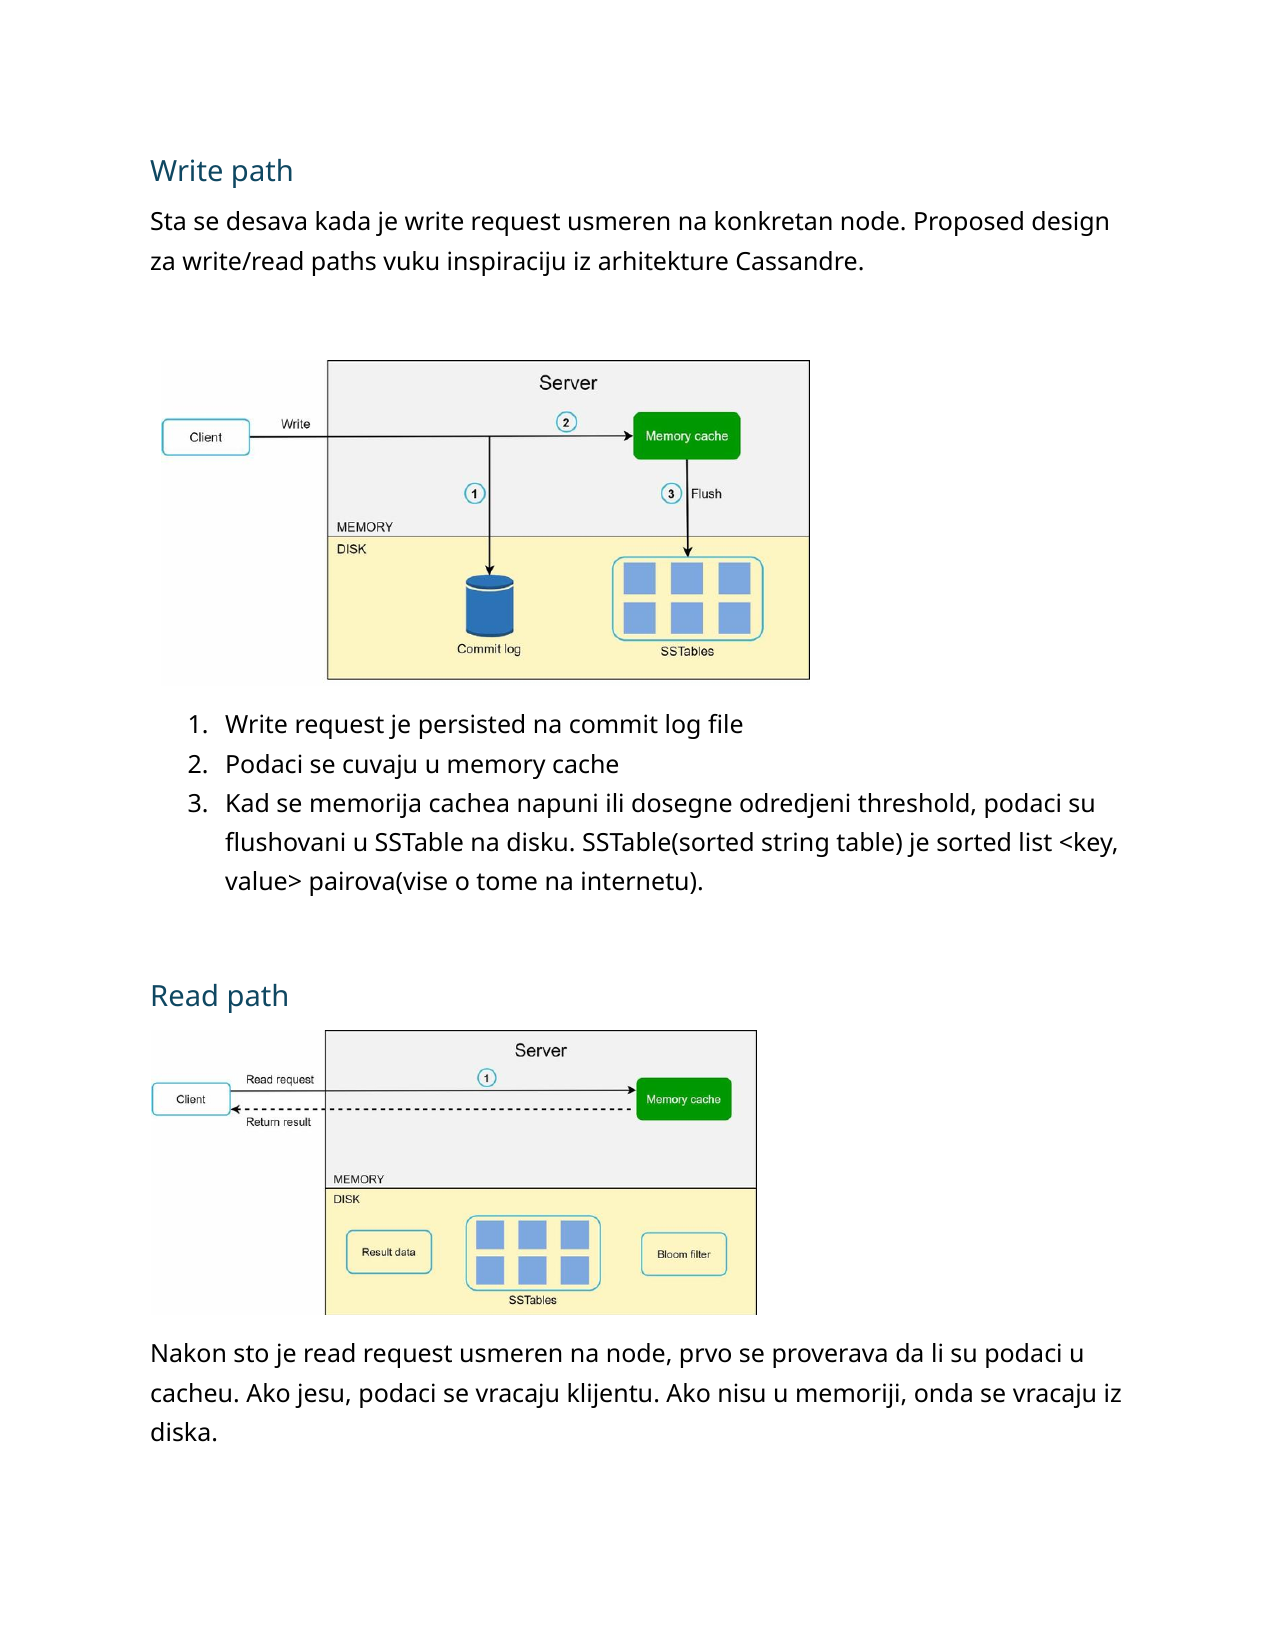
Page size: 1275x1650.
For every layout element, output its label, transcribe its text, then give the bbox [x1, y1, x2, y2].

picture [150, 1029, 779, 1315]
text Nakon sto je read request usmeren na node, prvo se proverava da li su podaci u cacheu. Ako jesu, podaci se vracaju klijentu. Ako nisu u memoriji, onda se vracaju iz diska. [150, 1336, 1125, 1448]
list Write request je persisted na commit log file [187, 707, 1125, 741]
text Sta se desava kada je write request usmeren na konkretan node. Proposed design za write/read paths vuku inspiraciju iz arhitekture Cassandre. [150, 204, 1125, 277]
subtitle Read path [150, 976, 1125, 1015]
list Podaci se cuvaju u memory cache [187, 746, 1125, 780]
subtitle Write path [150, 150, 1125, 190]
picture [150, 354, 827, 686]
list Kad se memorija cachea napuni ili dosegne odredjeni threshold, podaci su flushovani u SSTable na disku. SSTable(sorted string table) je sorted list <key, value> pairova(vise o tome na internetu). [187, 786, 1125, 898]
